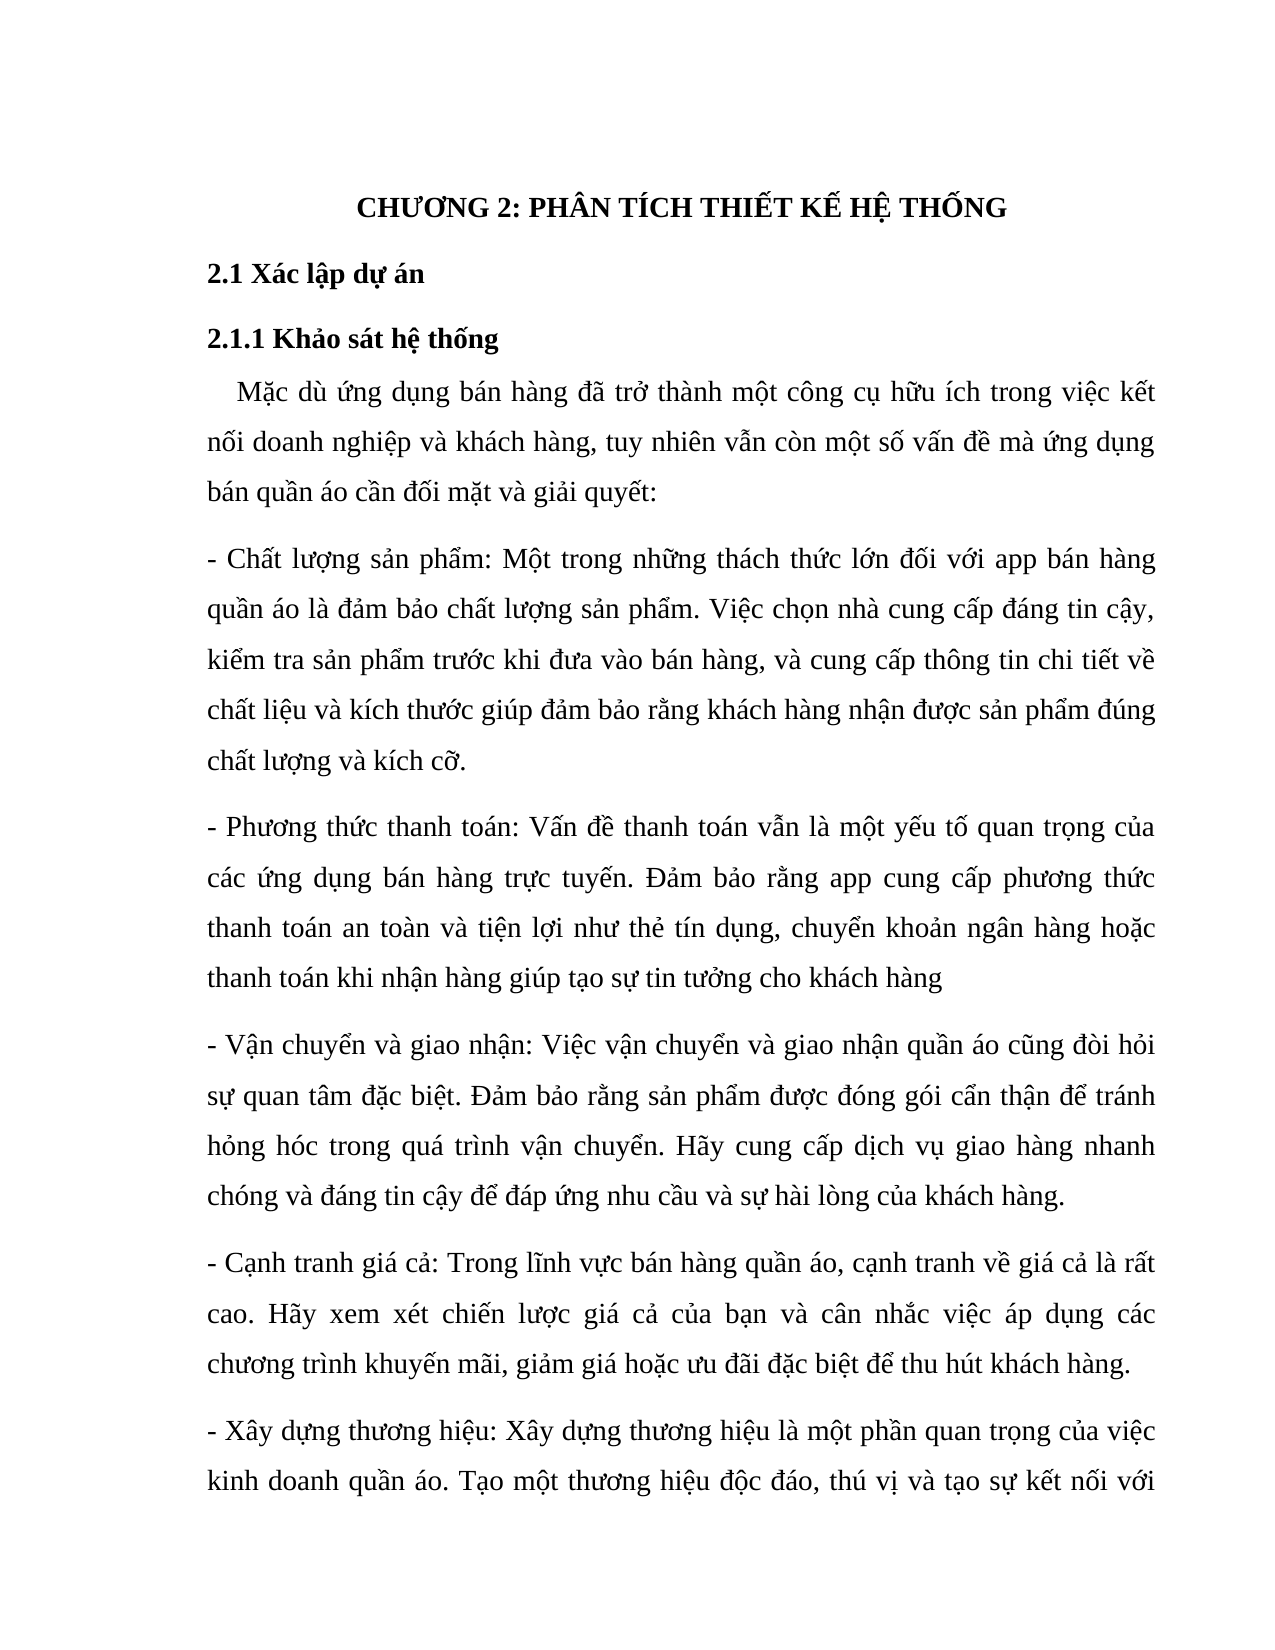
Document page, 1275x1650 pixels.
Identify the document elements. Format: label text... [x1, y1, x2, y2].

text - Chất lượng sản phẩm: Một trong những thách thức lớn đối với app bán hàng quần áo là đảm bảo chất lượng sản phẩm. Việc chọn nhà cung cấp đáng tin cậy, kiểm tra sản phẩm trước khi đưa vào bán hàng, và cung cấp thông tin chi tiết về chất liệu và kích thước giúp đảm bảo rằng khách hàng nhận được sản phẩm đúng chất lượng và kích cỡ. [207, 541, 1157, 776]
text - Vận chuyển và giao nhận: Việc vận chuyển và giao nhận quần áo cũng đòi hỏi sự quan tâm đặc biệt. Đảm bảo rằng sản phẩm được đóng gói cẩn thận để tránh hỏng hóc trong quá trình vận chuyển. Hãy cung cấp dịch vụ giao hàng nhanh chóng và đáng tin cậy để đáp ứng nhu cầu và sự hài lòng của khách hàng. [207, 1027, 1157, 1212]
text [207, 1413, 1157, 1497]
subtitle 2.1 Xác lập dự án [207, 256, 1157, 289]
text - Phương thức thanh toán: Vấn đề thanh toán vẫn là một yếu tố quan trọng của các ứng dụng bán hàng trực tuyến. Đảm bảo rằng app cung cấp phương thức thanh toán an toàn và tiện lợi như thẻ tín dụng, chuyển khoản ngân hàng hoặc thanh toán khi nhận hàng giúp tạo sự tin tưởng cho khách hàng [207, 809, 1157, 994]
subtitle CHƯƠNG 2: PHÂN TÍCH THIẾT KẾ HỆ THỐNG [207, 190, 1157, 224]
text - Cạnh tranh giá cả: Trong lĩnh vực bán hàng quần áo, cạnh tranh về giá cả là rất cao. Hãy xem xét chiến lược giá cả của bạn và cân nhắc việc áp dụng các chương trình khuyến mãi, giảm giá hoặc ưu đãi đặc biệt để thu hút khách hàng. [207, 1245, 1157, 1379]
text Mặc dù ứng dụng bán hàng đã trở thành một công cụ hữu ích trong việc kết nối doanh nghiệp và khách hàng, tuy nhiên vẫn còn một số vấn đề mà ứng dụng bán quần áo cần đối mặt và giải quyết: [207, 374, 1157, 508]
subtitle 2.1.1 Khảo sát hệ thống [207, 321, 1157, 354]
